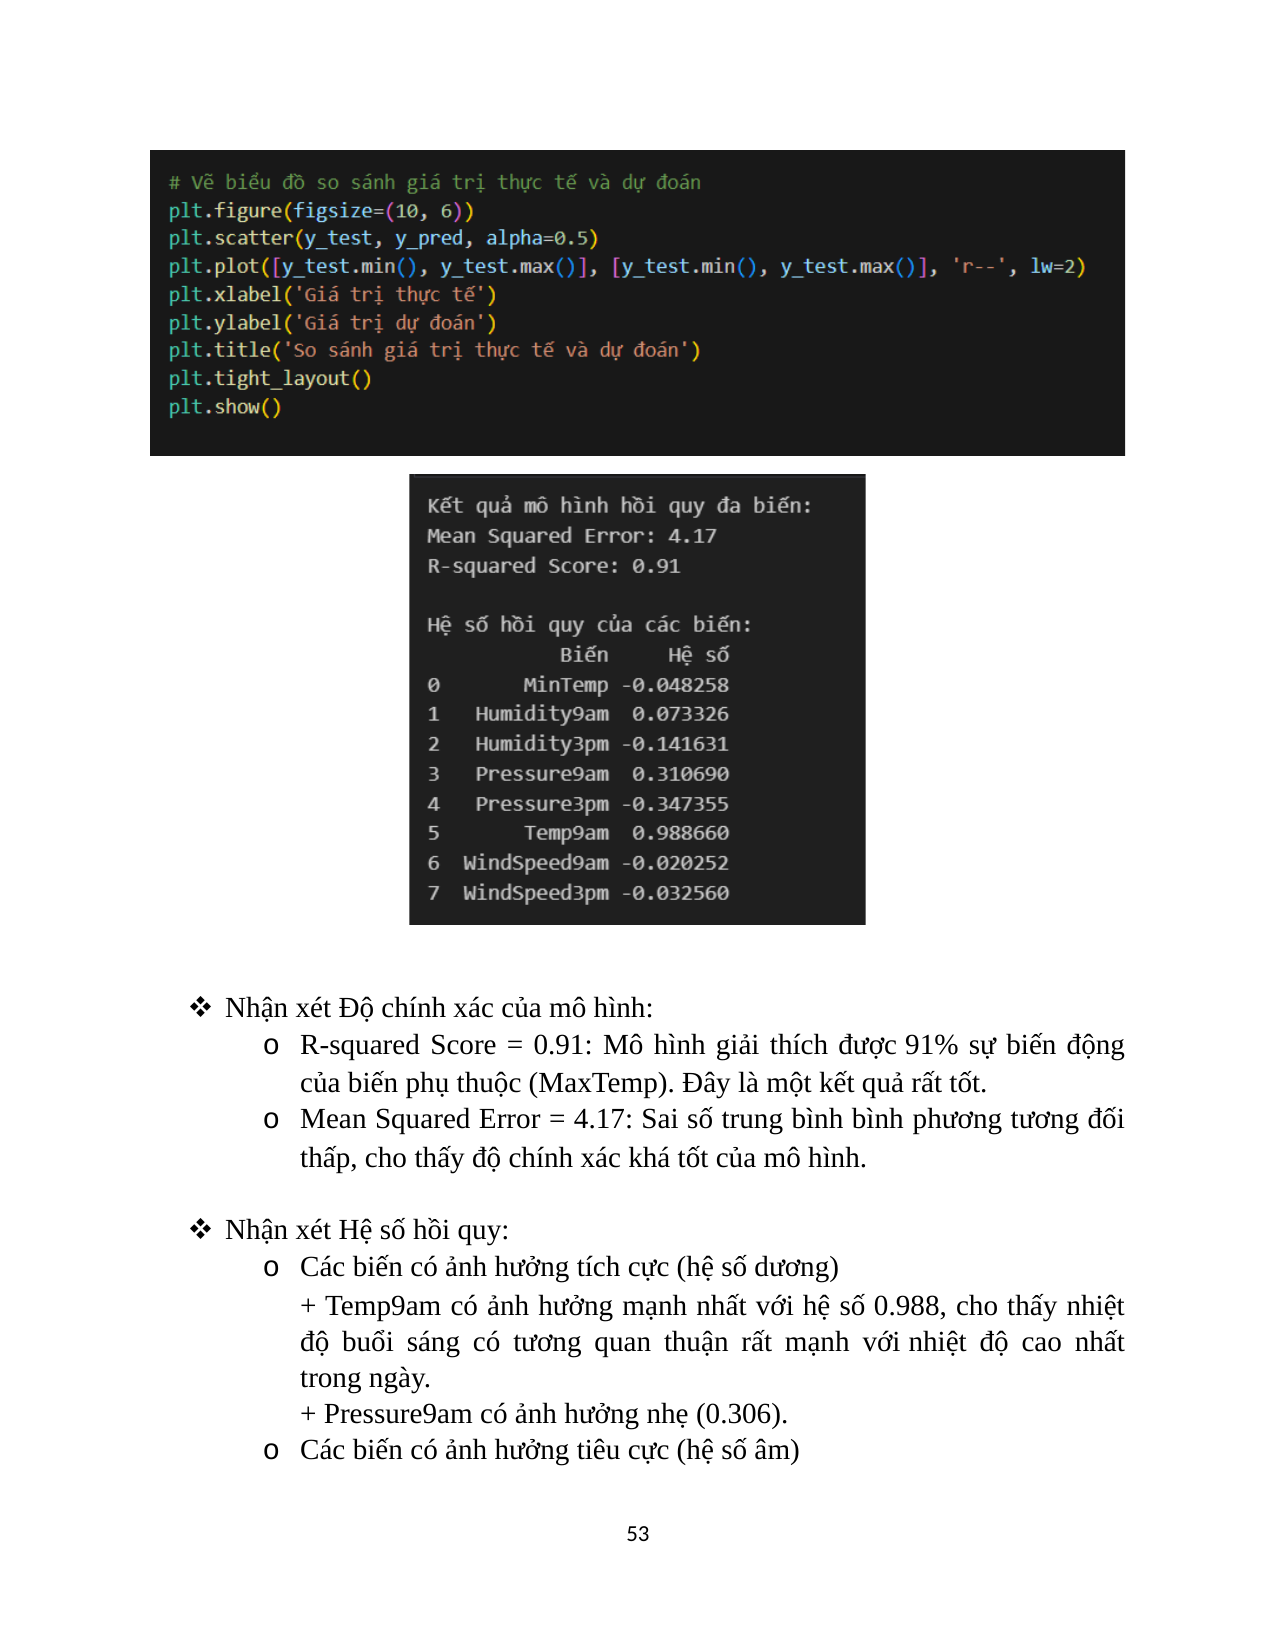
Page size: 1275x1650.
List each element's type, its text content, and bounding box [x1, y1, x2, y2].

list + Pressure9am có ảnh hưởng nhẹ (0.306). [300, 1396, 1125, 1429]
list Mean Squared Error = 4.17: Sai số trung bình bình phương tương đối thấp, cho thấy độ chính xác khá tốt của mô hình. [262, 1102, 1125, 1174]
list Nhận xét Hệ số hồi quy: [187, 1212, 1125, 1246]
list Các biến có ảnh hưởng tiêu cực (hệ số âm) [262, 1432, 1125, 1468]
list + Temp9am có ảnh hưởng mạnh nhất với hệ số 0.988, cho thấy nhiệt độ buổi sáng có tương quan thuận rất mạnh với nhiệt độ cao nhất trong ngày. [300, 1288, 1125, 1393]
list Các biến có ảnh hưởng tích cực (hệ số dương) [262, 1249, 1125, 1285]
list R-squared Score = 0.91: Mô hình giải thích được 91% sự biến động của biến phụ thuộc (MaxTemp). Đây là một kết quả rất tốt. [262, 1027, 1125, 1099]
list Nhận xét Độ chính xác của mô hình: [187, 991, 1125, 1024]
picture [409, 474, 866, 925]
picture [150, 150, 1125, 456]
